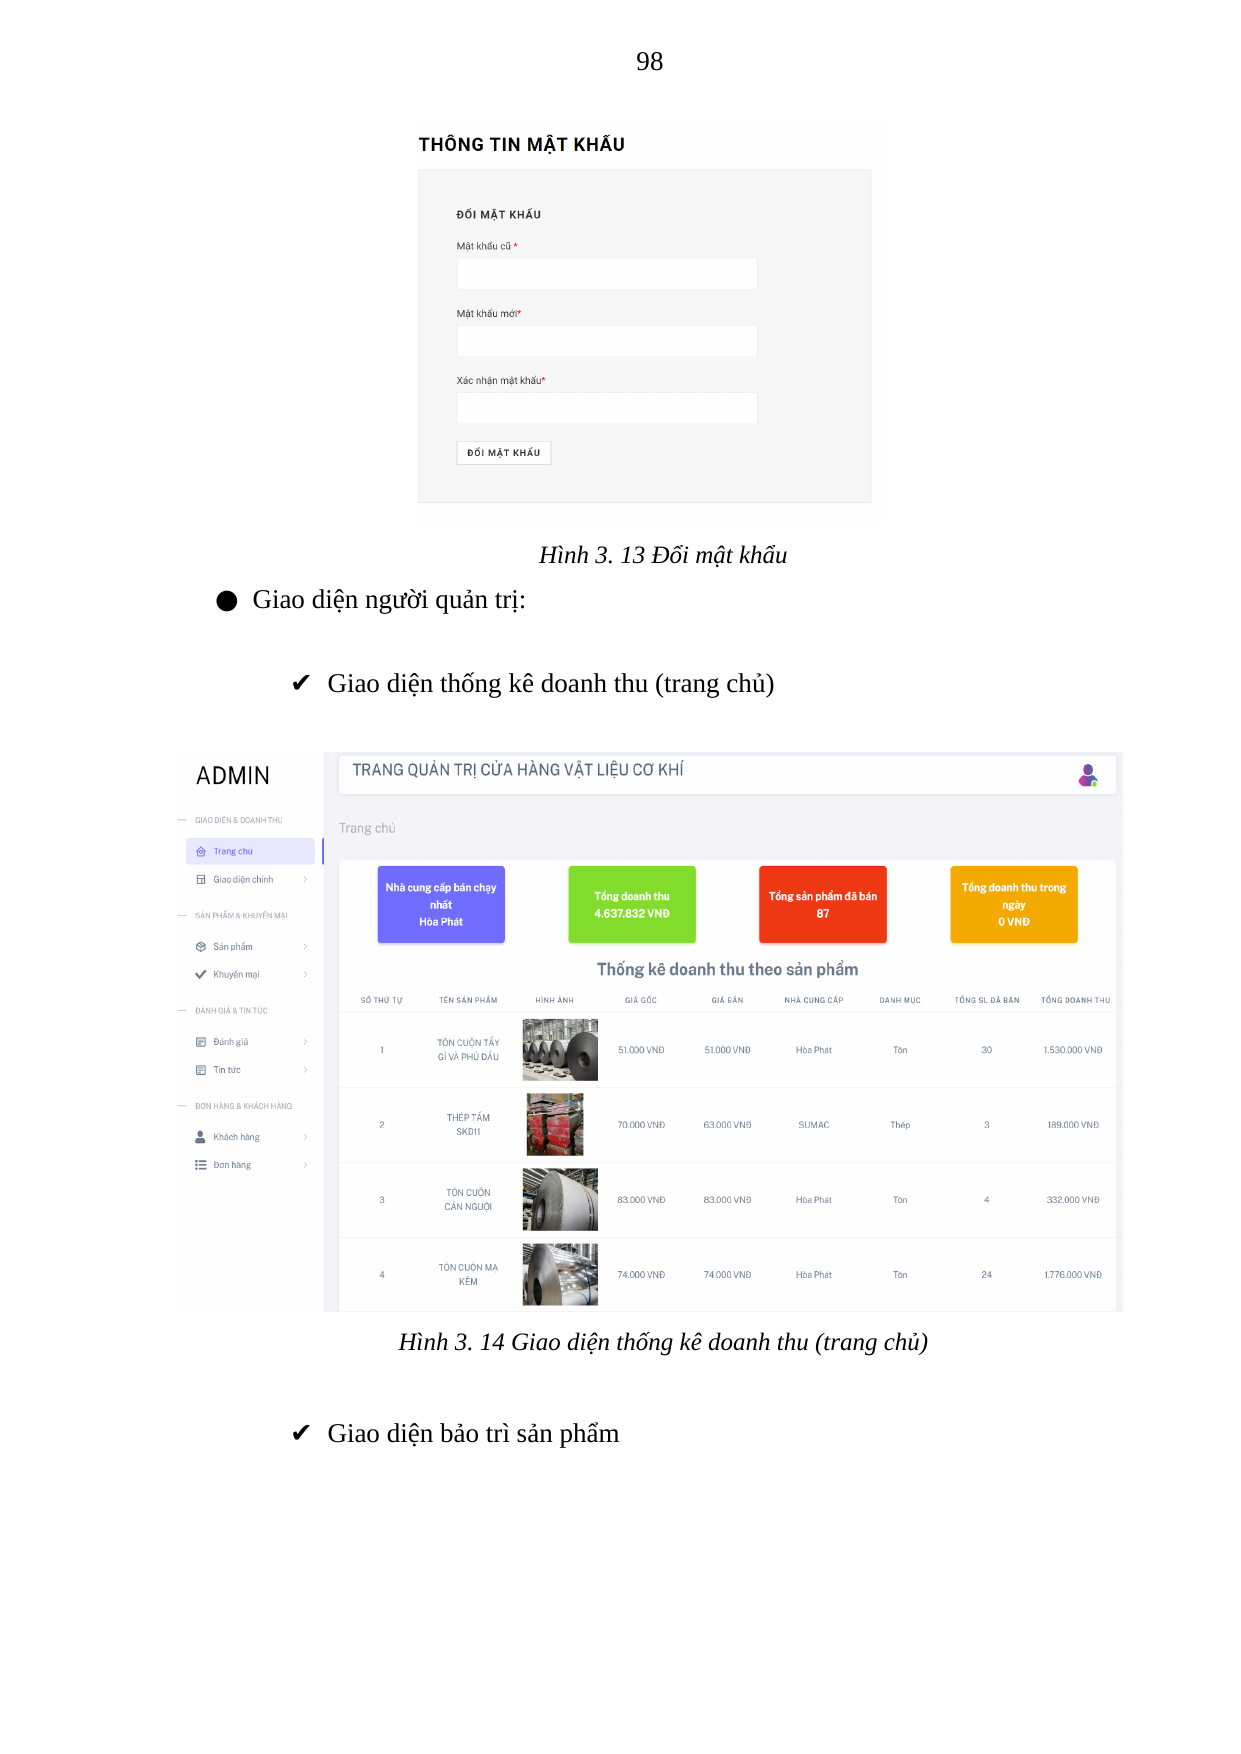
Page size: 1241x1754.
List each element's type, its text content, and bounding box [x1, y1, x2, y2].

text Hình 3. 13 Đổi mật khẩu [207, 540, 1122, 569]
list Giao diện người quản trị: [215, 569, 1122, 624]
picture [416, 118, 884, 525]
list Giao diện thống kê doanh thu (trang chủ) [290, 652, 1122, 708]
text Hình 3. 14 Giao diện thống kê doanh thu (trang chủ) [207, 1327, 1122, 1356]
list Giao diện bảo trì sản phẩm [290, 1403, 1122, 1458]
picture [177, 752, 1124, 1312]
